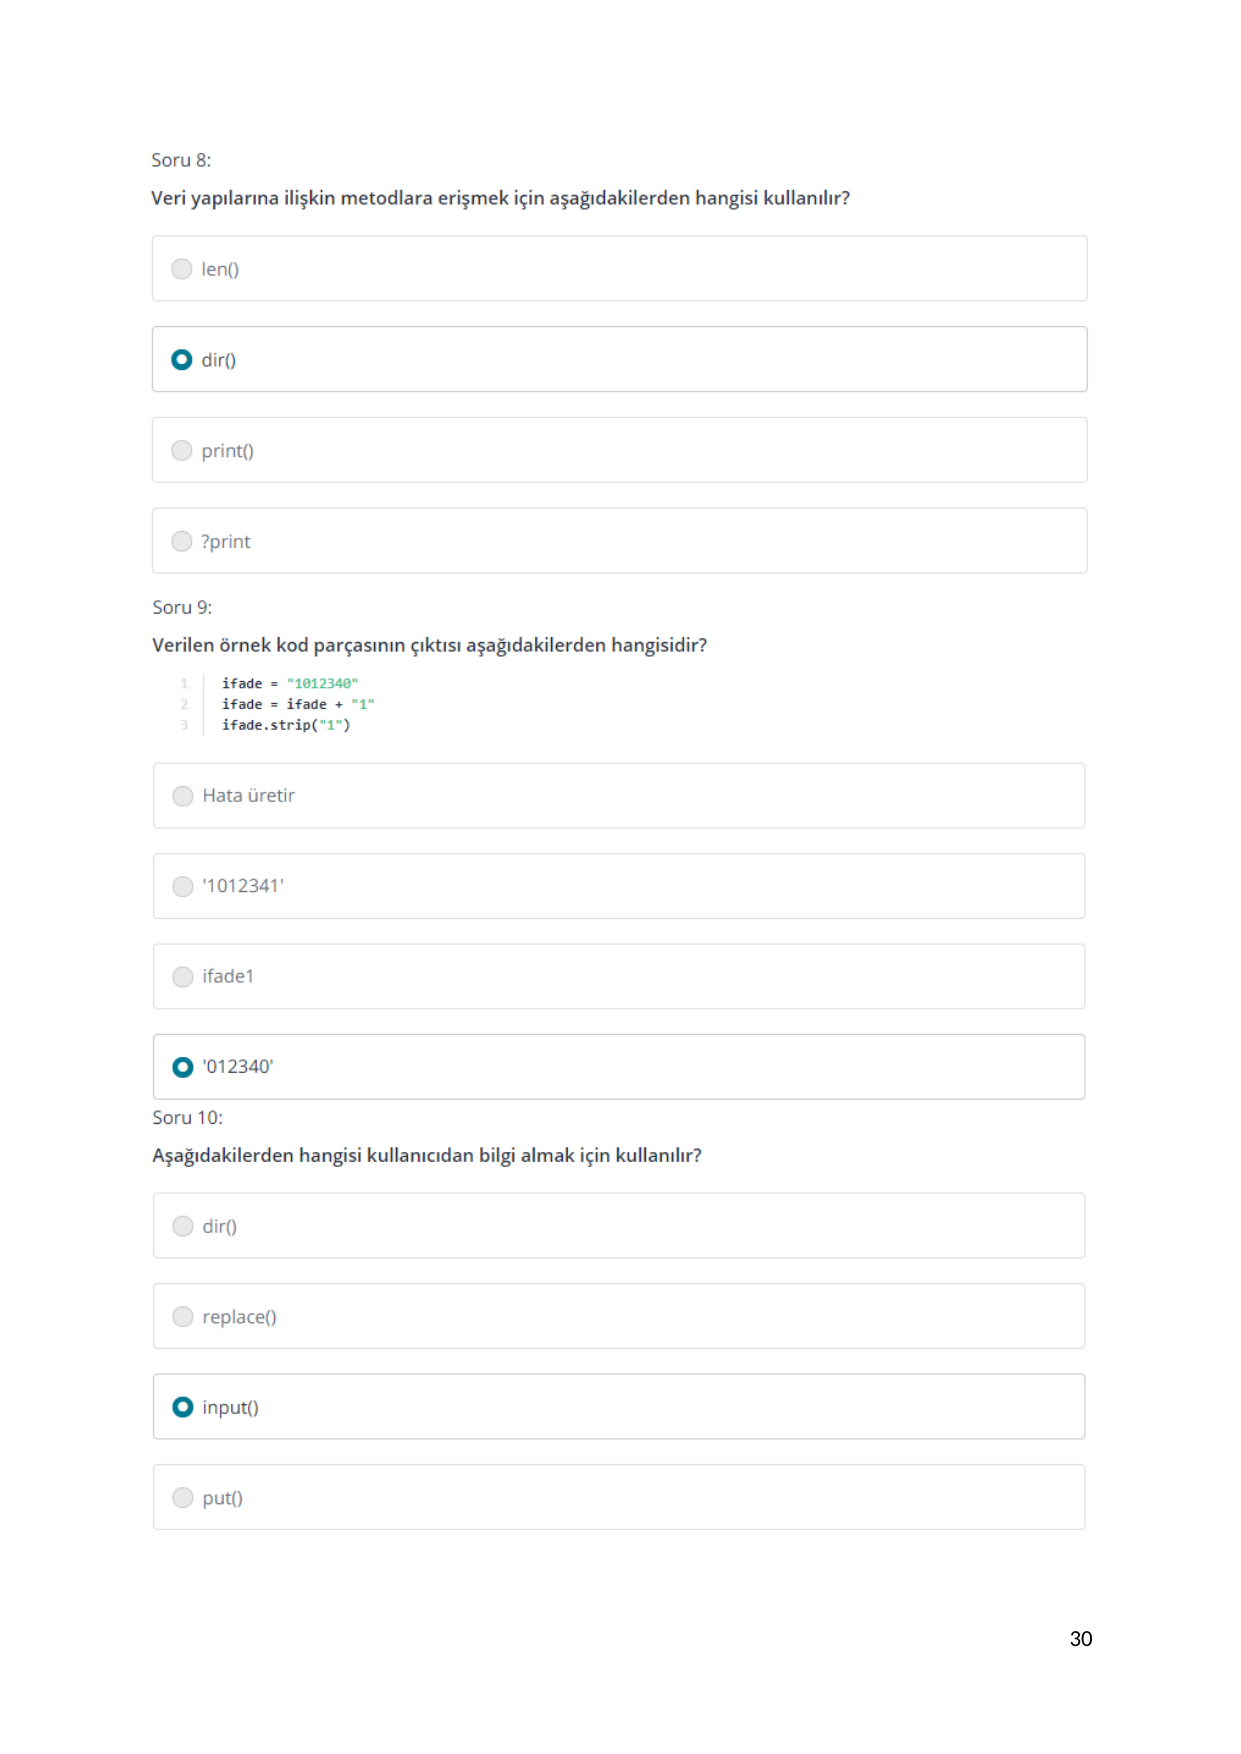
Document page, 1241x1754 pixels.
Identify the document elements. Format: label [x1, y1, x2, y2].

picture [147, 1107, 1093, 1535]
picture [147, 598, 1093, 1106]
picture [147, 147, 1093, 580]
